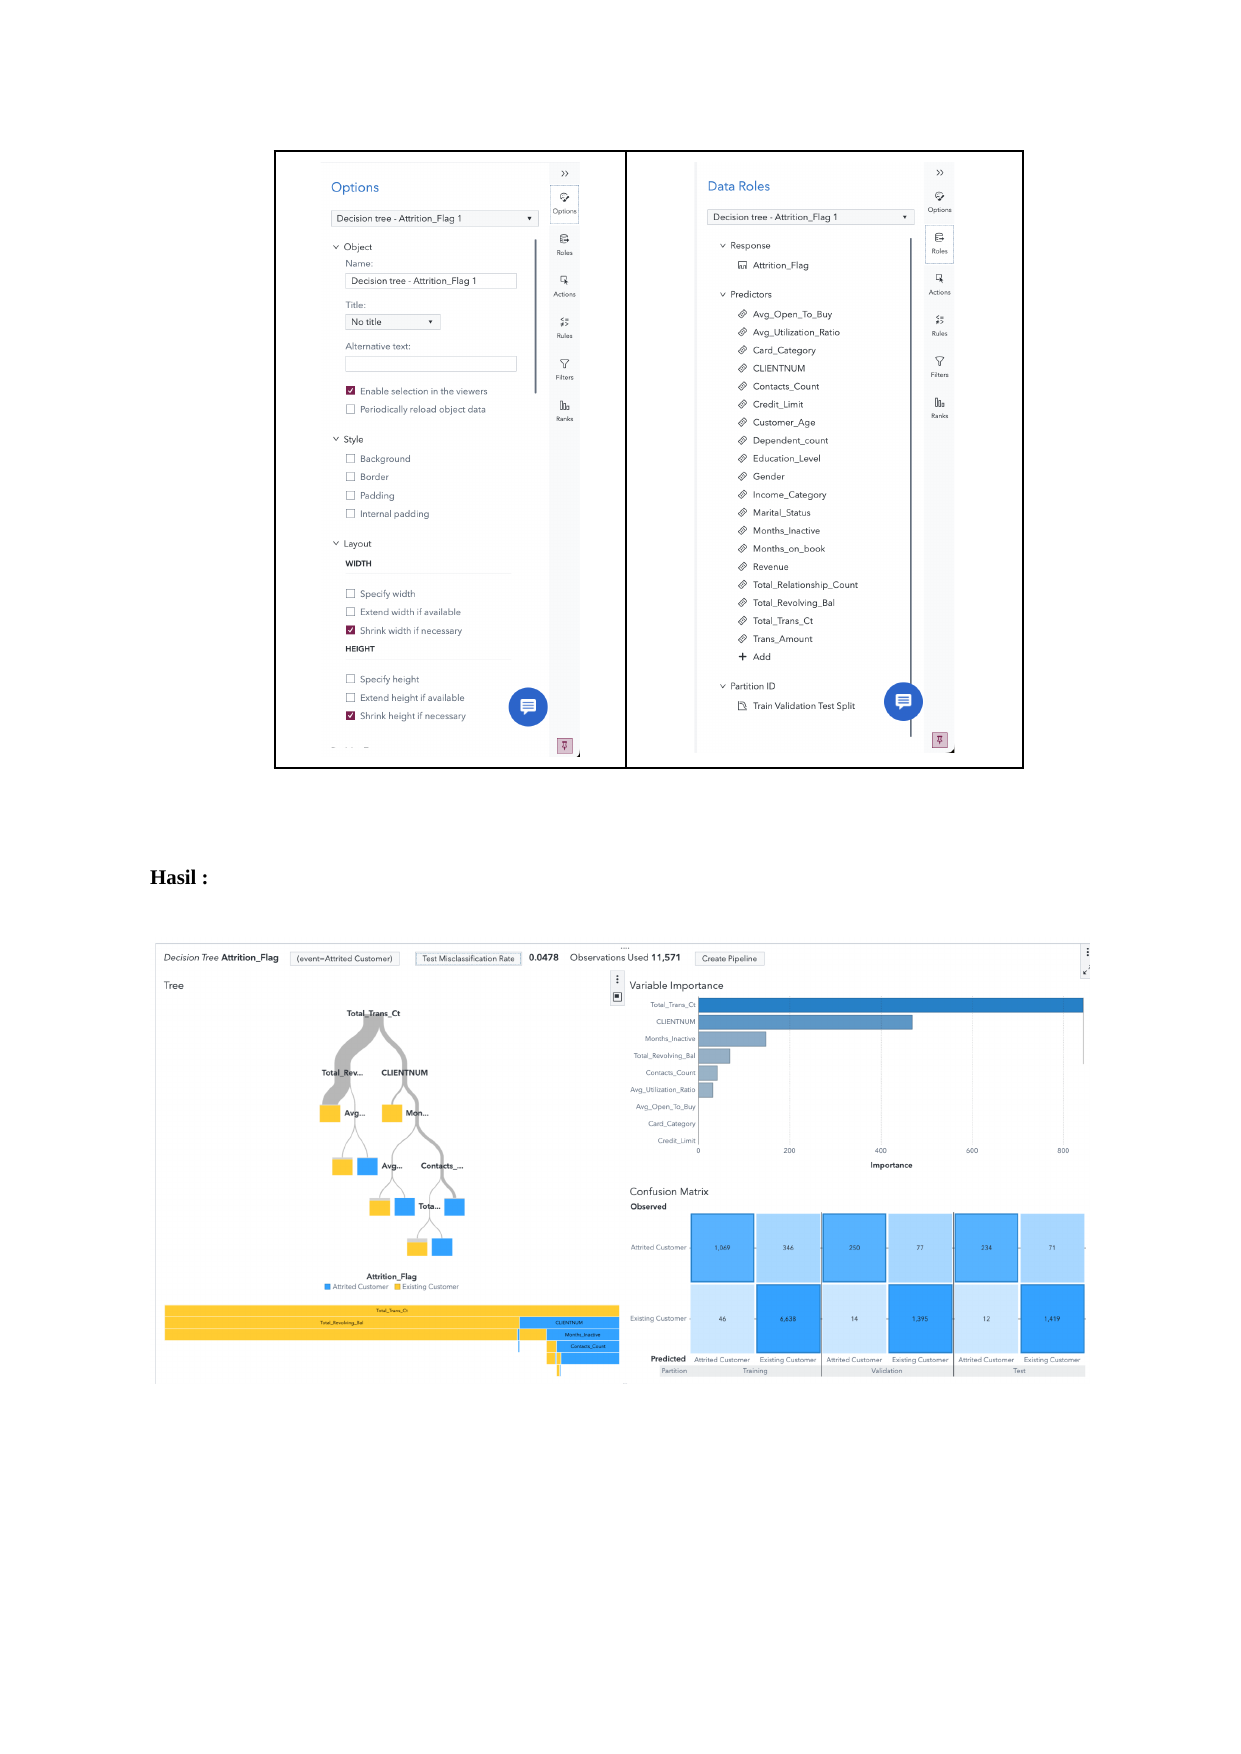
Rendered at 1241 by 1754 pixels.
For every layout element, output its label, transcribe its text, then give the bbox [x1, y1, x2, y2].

picture [694, 162, 955, 753]
picture [320, 162, 580, 757]
picture [150, 937, 1090, 1384]
text Hasil : [150, 865, 1090, 889]
table_header [276, 152, 625, 767]
table_header [627, 152, 1022, 767]
